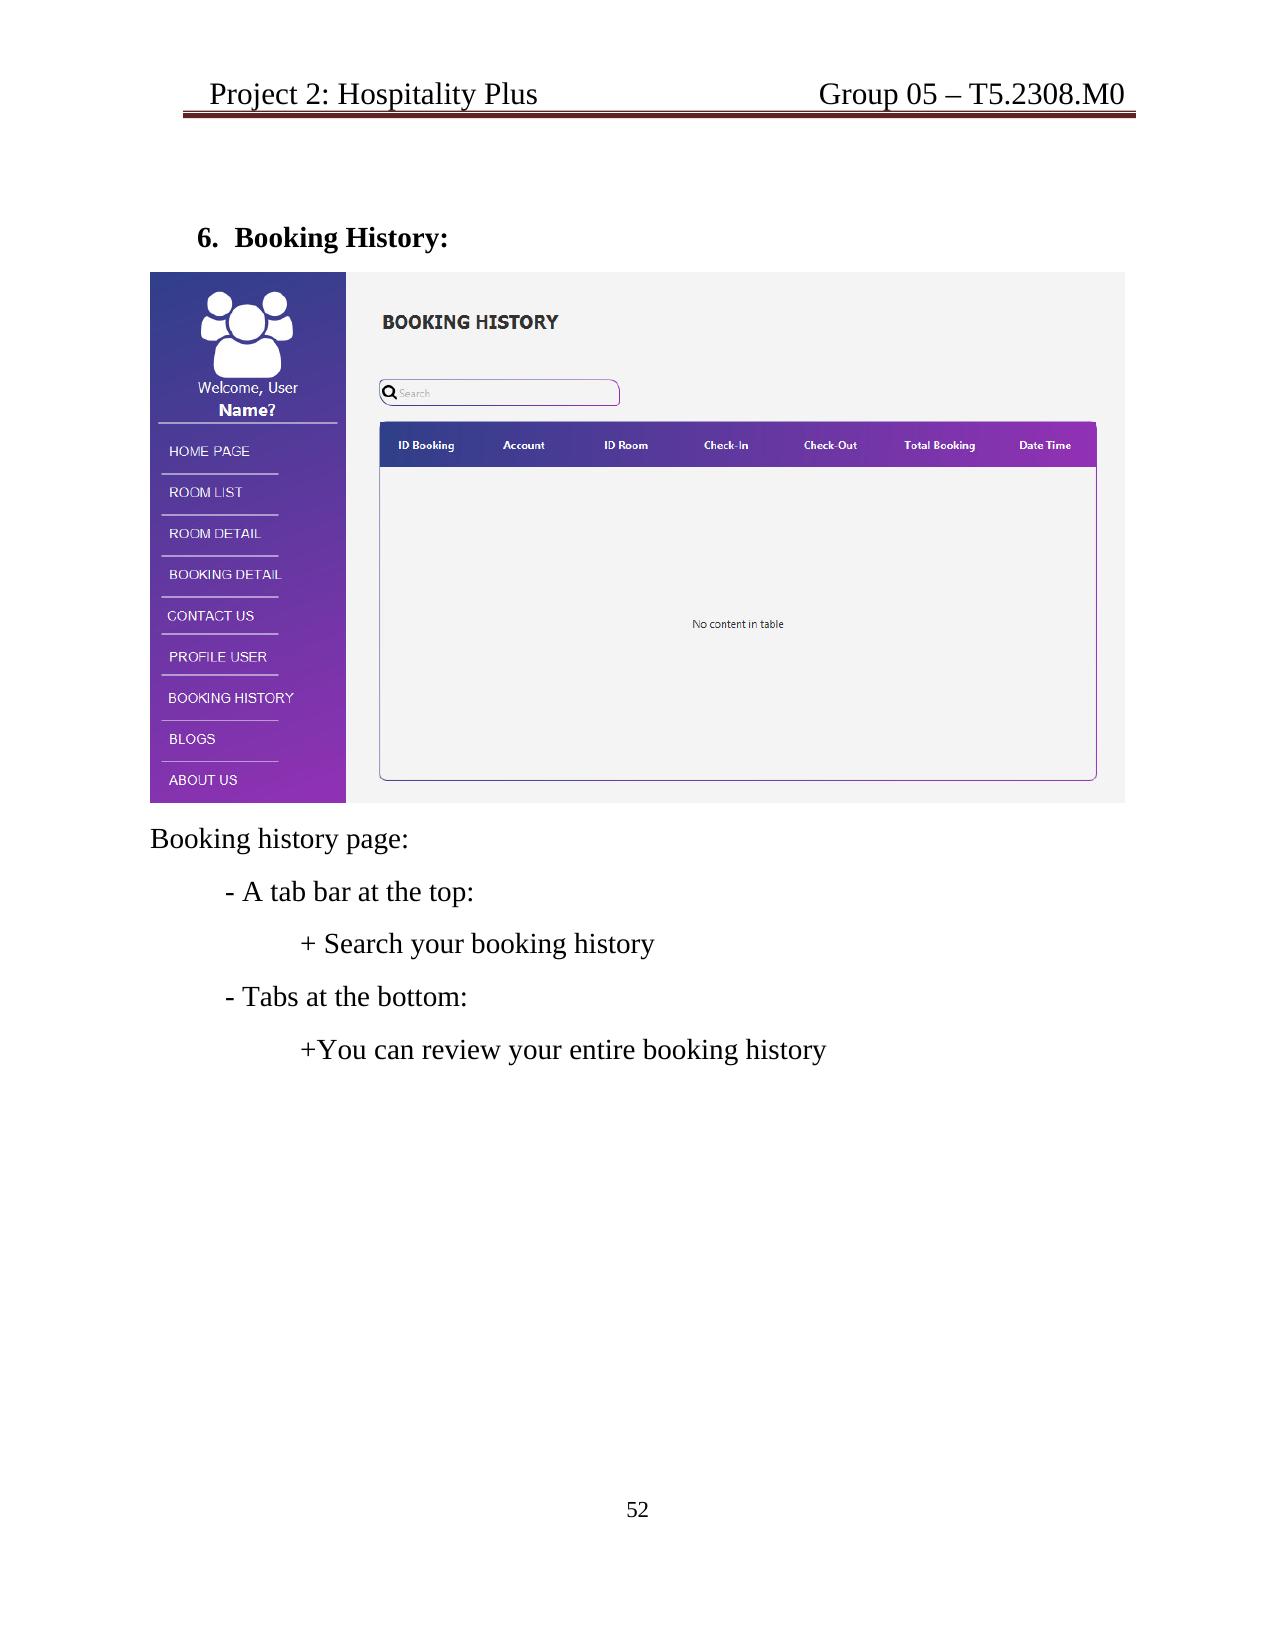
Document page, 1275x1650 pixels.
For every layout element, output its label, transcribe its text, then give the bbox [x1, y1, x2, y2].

text - Tabs at the bottom: [150, 979, 1125, 1013]
list Booking History: [197, 220, 1125, 253]
picture [150, 272, 1125, 803]
text Booking history page: [150, 821, 1125, 854]
text +You can review your entire booking history [150, 1032, 1125, 1066]
text + Search your booking history [150, 927, 1125, 960]
text - A tab bar at the top: [150, 874, 1125, 907]
